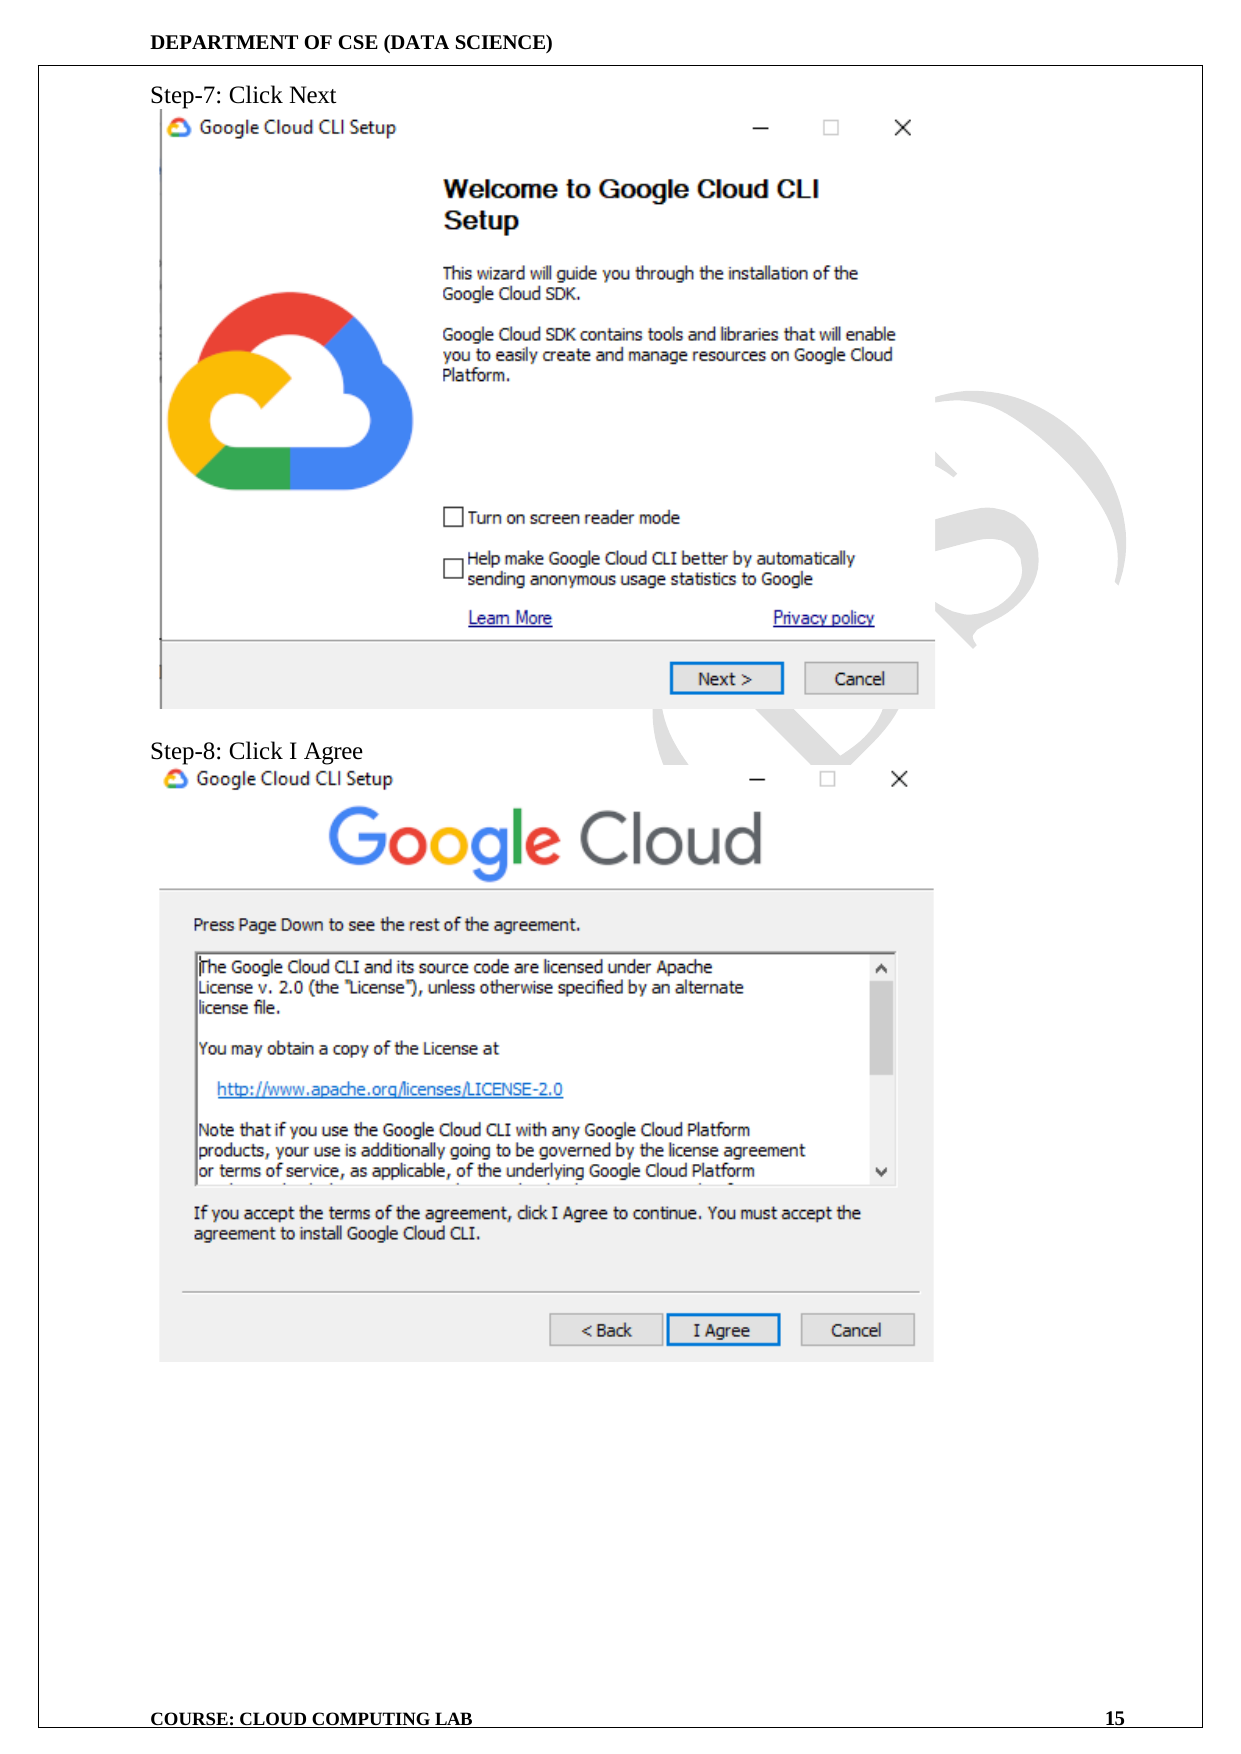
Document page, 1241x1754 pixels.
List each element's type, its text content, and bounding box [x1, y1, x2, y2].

picture [159, 109, 936, 137]
text Step-8: Click I Agree [150, 137, 1202, 765]
text Step-7: Click Next [150, 80, 1202, 109]
picture [159, 765, 934, 1362]
